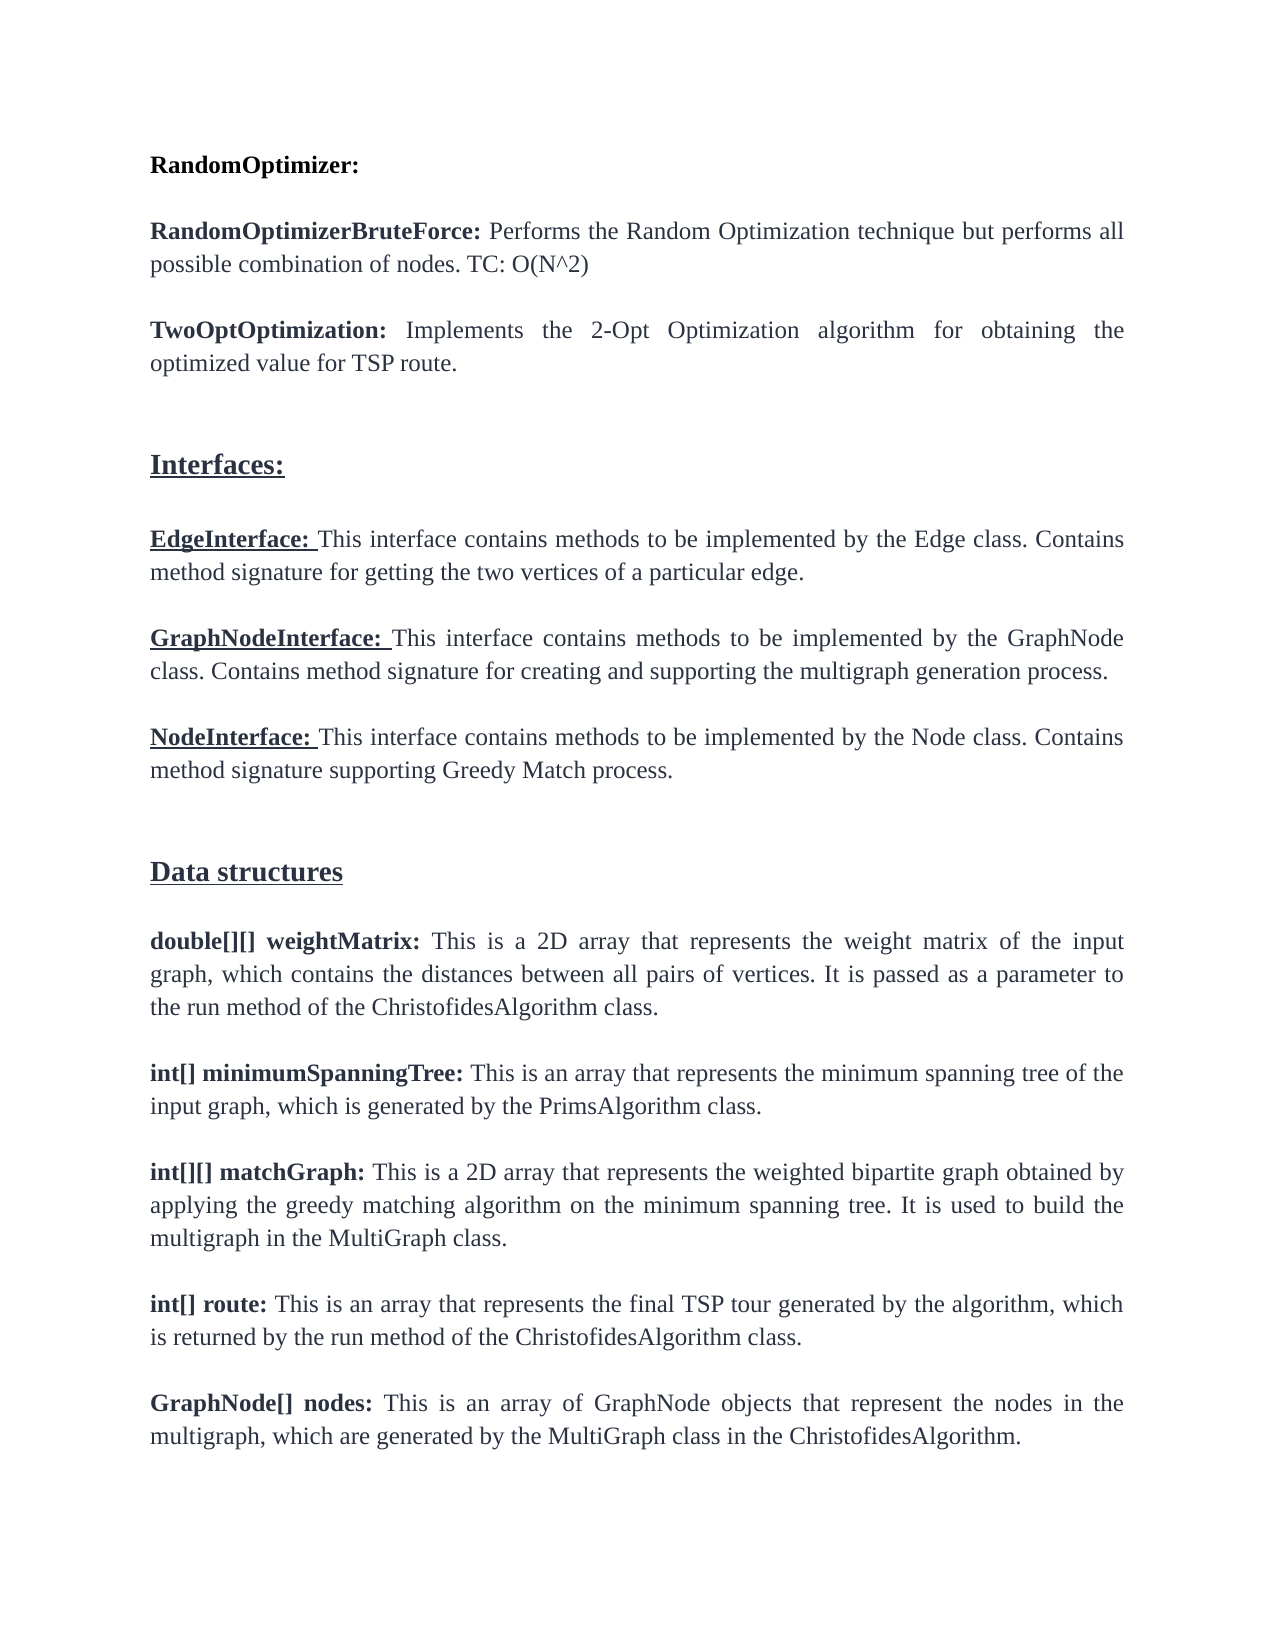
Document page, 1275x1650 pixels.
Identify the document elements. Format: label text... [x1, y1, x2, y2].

text EdgeInterface: This interface contains methods to be implemented by the Edge class. Contains method signature for getting the two vertices of a particular edge. [150, 524, 1125, 586]
text GraphNode[] nodes: This is an array of GraphNode objects that represent the nodes in the multigraph, which are generated by the MultiGraph class in the ChristofidesAlgorithm. [150, 1388, 1125, 1450]
text Interfaces: [150, 447, 1125, 481]
text GraphNodeInterface: This interface contains methods to be implemented by the GraphNode class. Contains method signature for creating and supporting the multigraph generation process. [150, 623, 1125, 685]
text TwoOptOptimization: Implements the 2-Opt Optimization algorithm for obtaining the optimized value for TSP route. [150, 315, 1125, 377]
text RandomOptimizer: [150, 150, 1125, 179]
text int[] minimumSpanningTree: This is an array that represents the minimum spanning tree of the input graph, which is generated by the PrimsAlgorithm class. [150, 1058, 1125, 1120]
text int[] route: This is an array that represents the final TSP tour generated by the algorithm, which is returned by the run method of the ChristofidesAlgorithm class. [150, 1289, 1125, 1351]
text NodeInterface: This interface contains methods to be implemented by the Node class. Contains method signature supporting Greedy Match process. [150, 722, 1125, 784]
text int[][] matchGraph: This is a 2D array that represents the weighted bipartite graph obtained by applying the greedy matching algorithm on the minimum spanning tree. It is used to build the multigraph in the MultiGraph class. [150, 1157, 1125, 1252]
text RandomOptimizerBruteForce: Performs the Random Optimization technique but performs all possible combination of nodes. TC: O(N^2) [150, 216, 1125, 278]
text Data structures [150, 854, 1125, 888]
text double[][] weightMatrix: This is a 2D array that represents the weight matrix of the input graph, which contains the distances between all pairs of vertices. It is passed as a parameter to the run method of the ChristofidesAlgorithm class. [150, 926, 1125, 1021]
